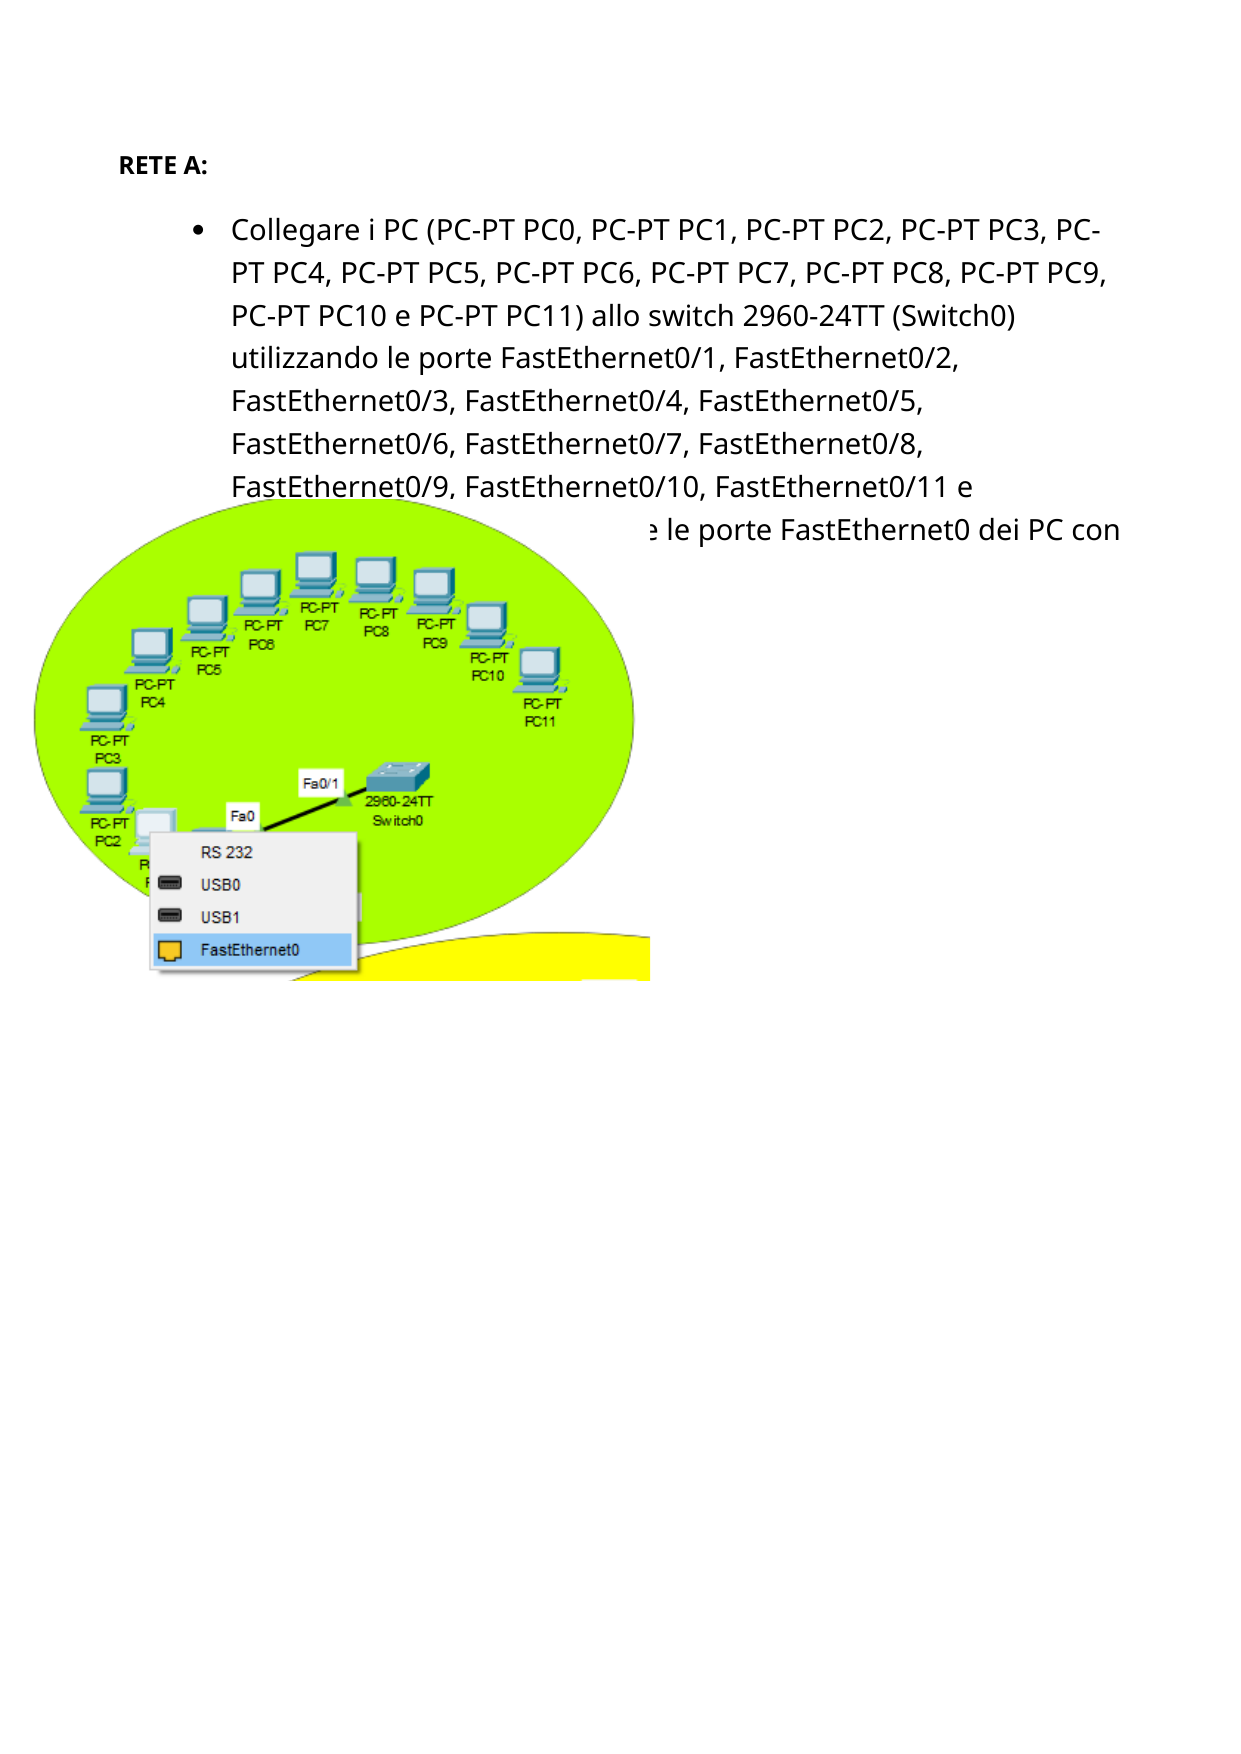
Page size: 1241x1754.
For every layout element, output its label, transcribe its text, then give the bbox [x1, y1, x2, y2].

list Collegare i PC (PC-PT PC0, PC-PT PC1, PC-PT PC2, PC-PT PC3, PC-PT PC4, PC-PT PC5, PC-PT PC6, PC-PT PC7, PC-PT PC8, PC-PT PC9, PC-PT PC10 e PC-PT PC11) allo switch 2960-24TT (Switch0) utilizzando le porte FastEthernet0/1, FastEthernet0/2, FastEthernet0/3, FastEthernet0/4, FastEthernet0/5, FastEthernet0/6, FastEthernet0/7, FastEthernet0/8, FastEthernet0/9, FastEthernet0/10, FastEthernet0/11 e FastEthernet0/12 dello switch e le porte FastEthernet0 dei PC con cavi copper straight-through. [193, 209, 1122, 592]
picture [18, 499, 650, 981]
text RETE A: [118, 148, 1122, 182]
